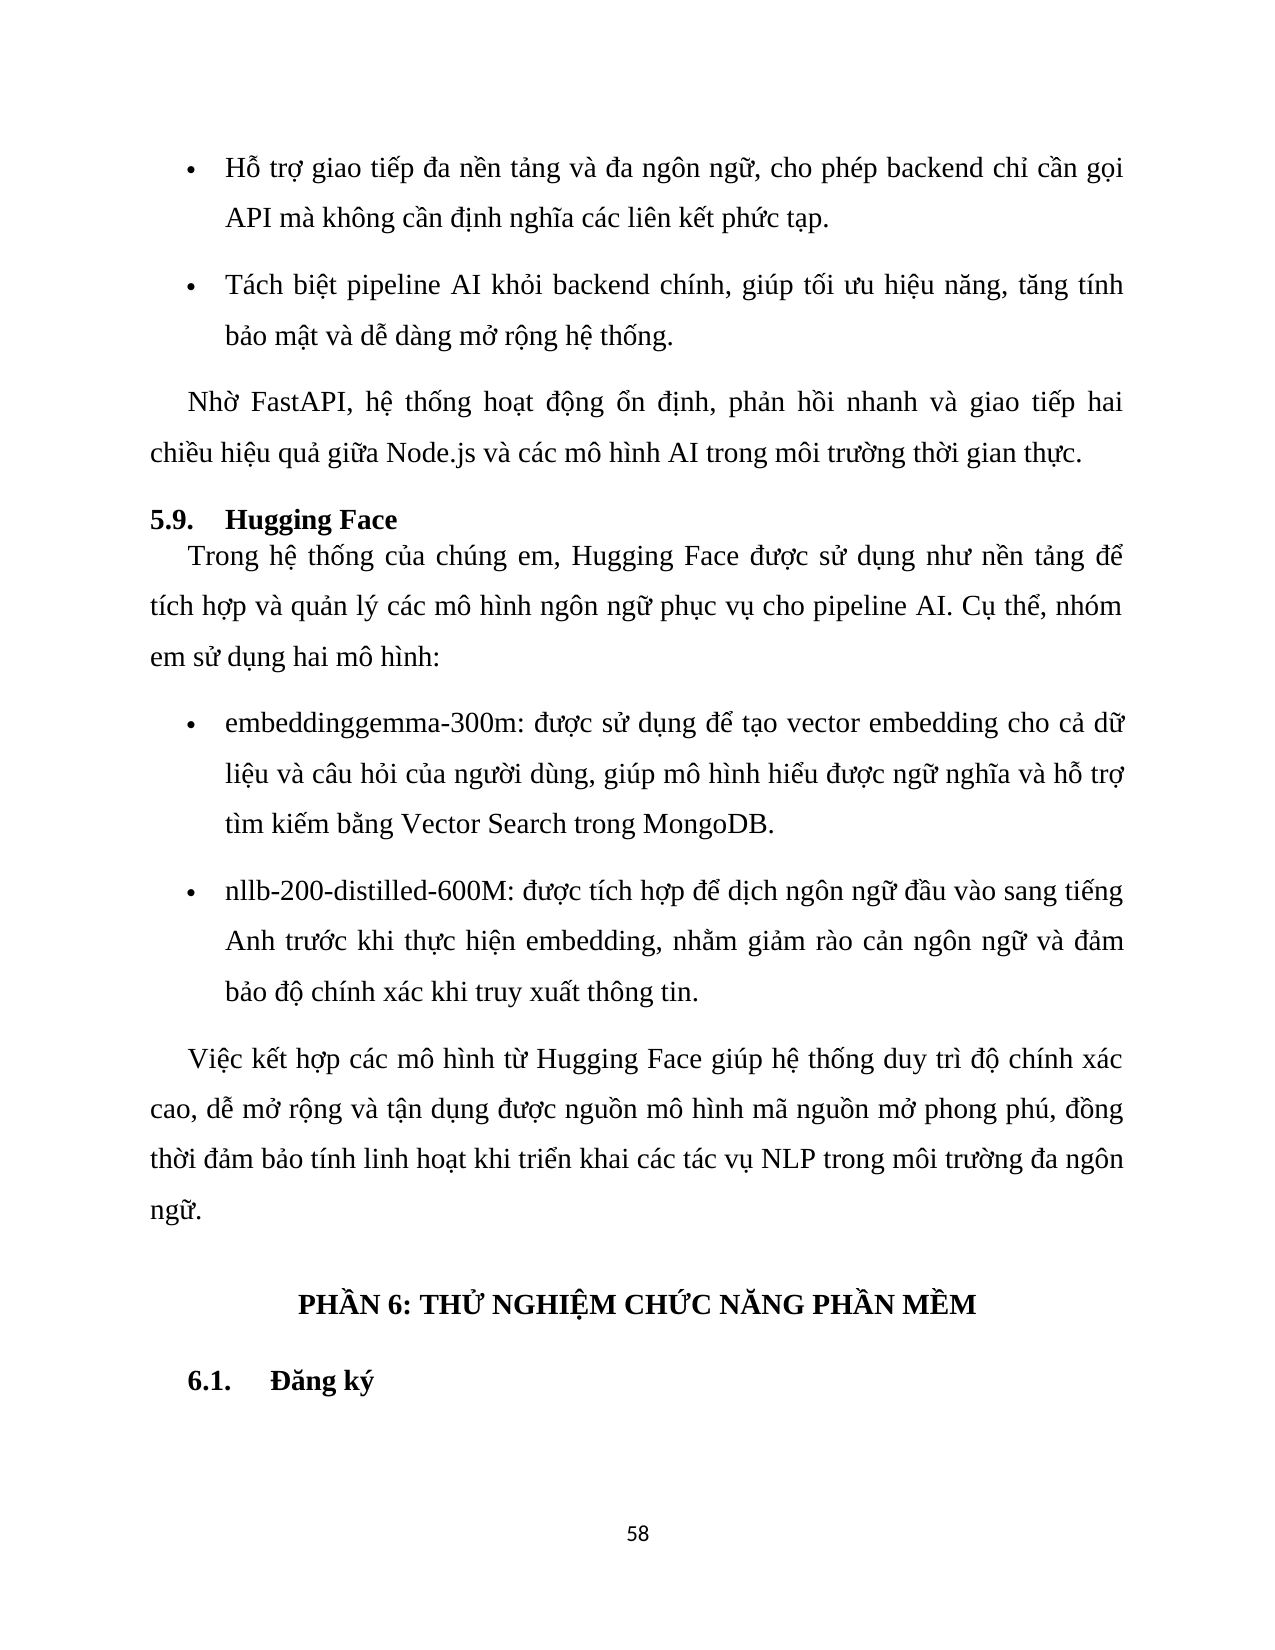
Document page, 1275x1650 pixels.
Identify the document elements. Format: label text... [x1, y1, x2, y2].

list Hỗ trợ giao tiếp đa nền tảng và đa ngôn ngữ, cho phép backend chỉ cần gọi API mà không cần định nghĩa các liên kết phức tạp. [187, 150, 1125, 234]
list nllb-200-distilled-600M: được tích hợp để dịch ngôn ngữ đầu vào sang tiếng Anh trước khi thực hiện embedding, nhằm giảm rào cản ngôn ngữ và đảm bảo độ chính xác khi truy xuất thông tin. [187, 873, 1125, 1007]
text Trong hệ thống của chúng em, Hugging Face được sử dụng như nền tảng để tích hợp và quản lý các mô hình ngôn ngữ phục vụ cho pipeline AI. Cụ thể, nhóm em sử dụng hai mô hình: [150, 538, 1125, 672]
subtitle Hugging Face [150, 502, 1125, 535]
text Việc kết hợp các mô hình từ Hugging Face giúp hệ thống duy trì độ chính xác cao, dễ mở rộng và tận dụng được nguồn mô hình mã nguồn mở phong phú, đồng thời đảm bảo tính linh hoạt khi triển khai các tác vụ NLP trong môi trường đa ngôn ngữ. [150, 1041, 1125, 1225]
list Đăng ký [187, 1363, 1125, 1396]
list Tách biệt pipeline AI khỏi backend chính, giúp tối ưu hiệu năng, tăng tính bảo mật và dễ dàng mở rộng hệ thống. [187, 267, 1125, 351]
text Nhờ FastAPI, hệ thống hoạt động ổn định, phản hồi nhanh và giao tiếp hai chiều hiệu quả giữa Node.js và các mô hình AI trong môi trường thời gian thực. [150, 384, 1125, 468]
subtitle PHẦN 6: THỬ NGHIỆM CHỨC NĂNG PHẦN MỀM [150, 1287, 1125, 1321]
list embeddinggemma-300m: được sử dụng để tạo vector embedding cho cả dữ liệu và câu hỏi của người dùng, giúp mô hình hiểu được ngữ nghĩa và hỗ trợ tìm kiếm bằng Vector Search trong MongoDB. [187, 706, 1125, 840]
